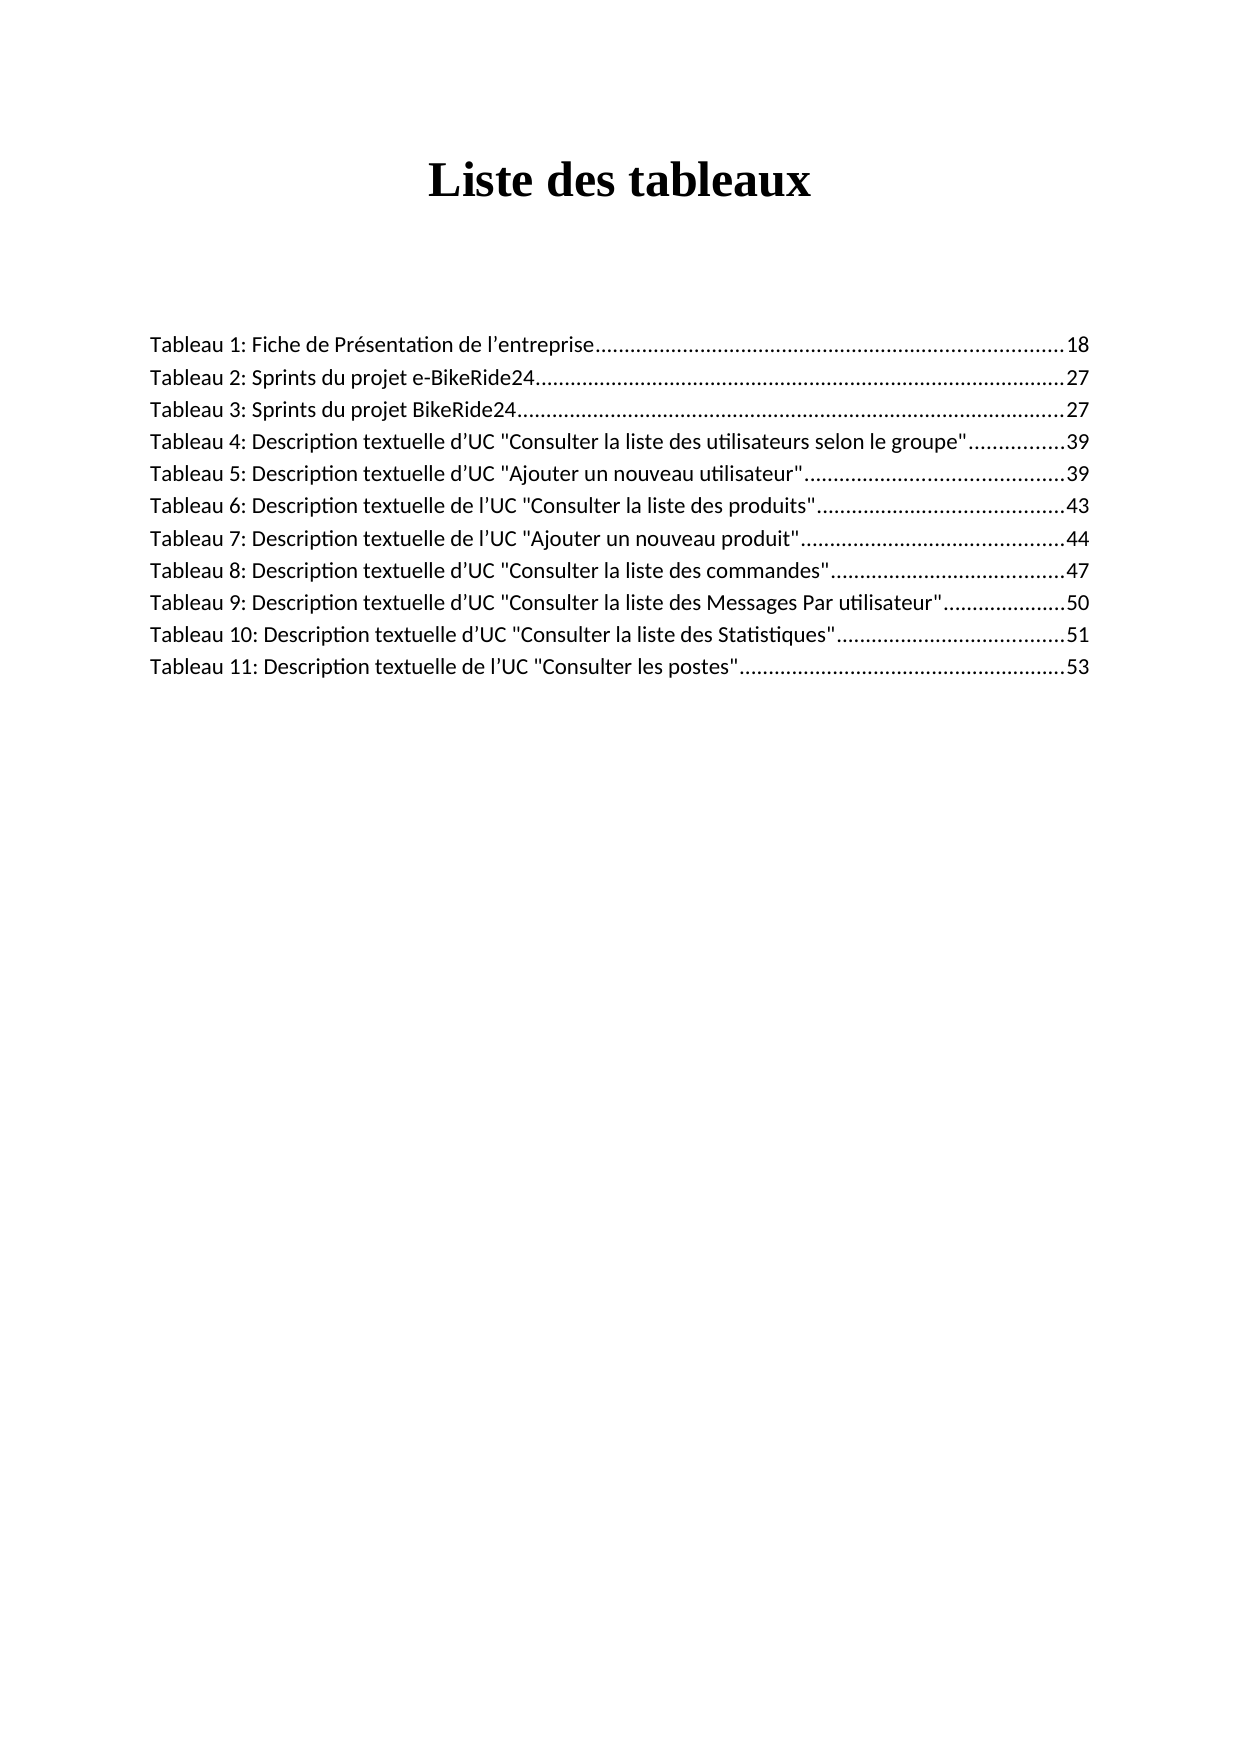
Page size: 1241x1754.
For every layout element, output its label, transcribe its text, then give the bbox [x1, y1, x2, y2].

text Tableau 4: Description textuelle d’UC "Consulter la liste des utilisateurs selon le groupe" 39 [150, 427, 1090, 455]
text Tableau 1: Fiche de Présentation de l’entreprise 18 [150, 331, 1090, 359]
text Tableau 3: Sprints du projet BikeRide24 27 [150, 395, 1090, 423]
text Tableau 9: Description textuelle d’UC "Consulter la liste des Messages Par utilisateur" 50 [150, 588, 1090, 616]
text Tableau 10: Description textuelle d’UC "Consulter la liste des Statistiques" 51 [150, 620, 1090, 648]
text Liste des tableaux [150, 150, 1090, 207]
text Tableau 7: Description textuelle de l’UC "Ajouter un nouveau produit" 44 [150, 524, 1090, 552]
text Tableau 5: Description textuelle d’UC "Ajouter un nouveau utilisateur" 39 [150, 459, 1090, 487]
text Tableau 2: Sprints du projet e-BikeRide24 27 [150, 363, 1090, 391]
text Tableau 11: Description textuelle de l’UC "Consulter les postes" 53 [150, 652, 1090, 681]
text Tableau 8: Description textuelle d’UC "Consulter la liste des commandes" 47 [150, 556, 1090, 584]
text Tableau 6: Description textuelle de l’UC "Consulter la liste des produits" 43 [150, 492, 1090, 519]
